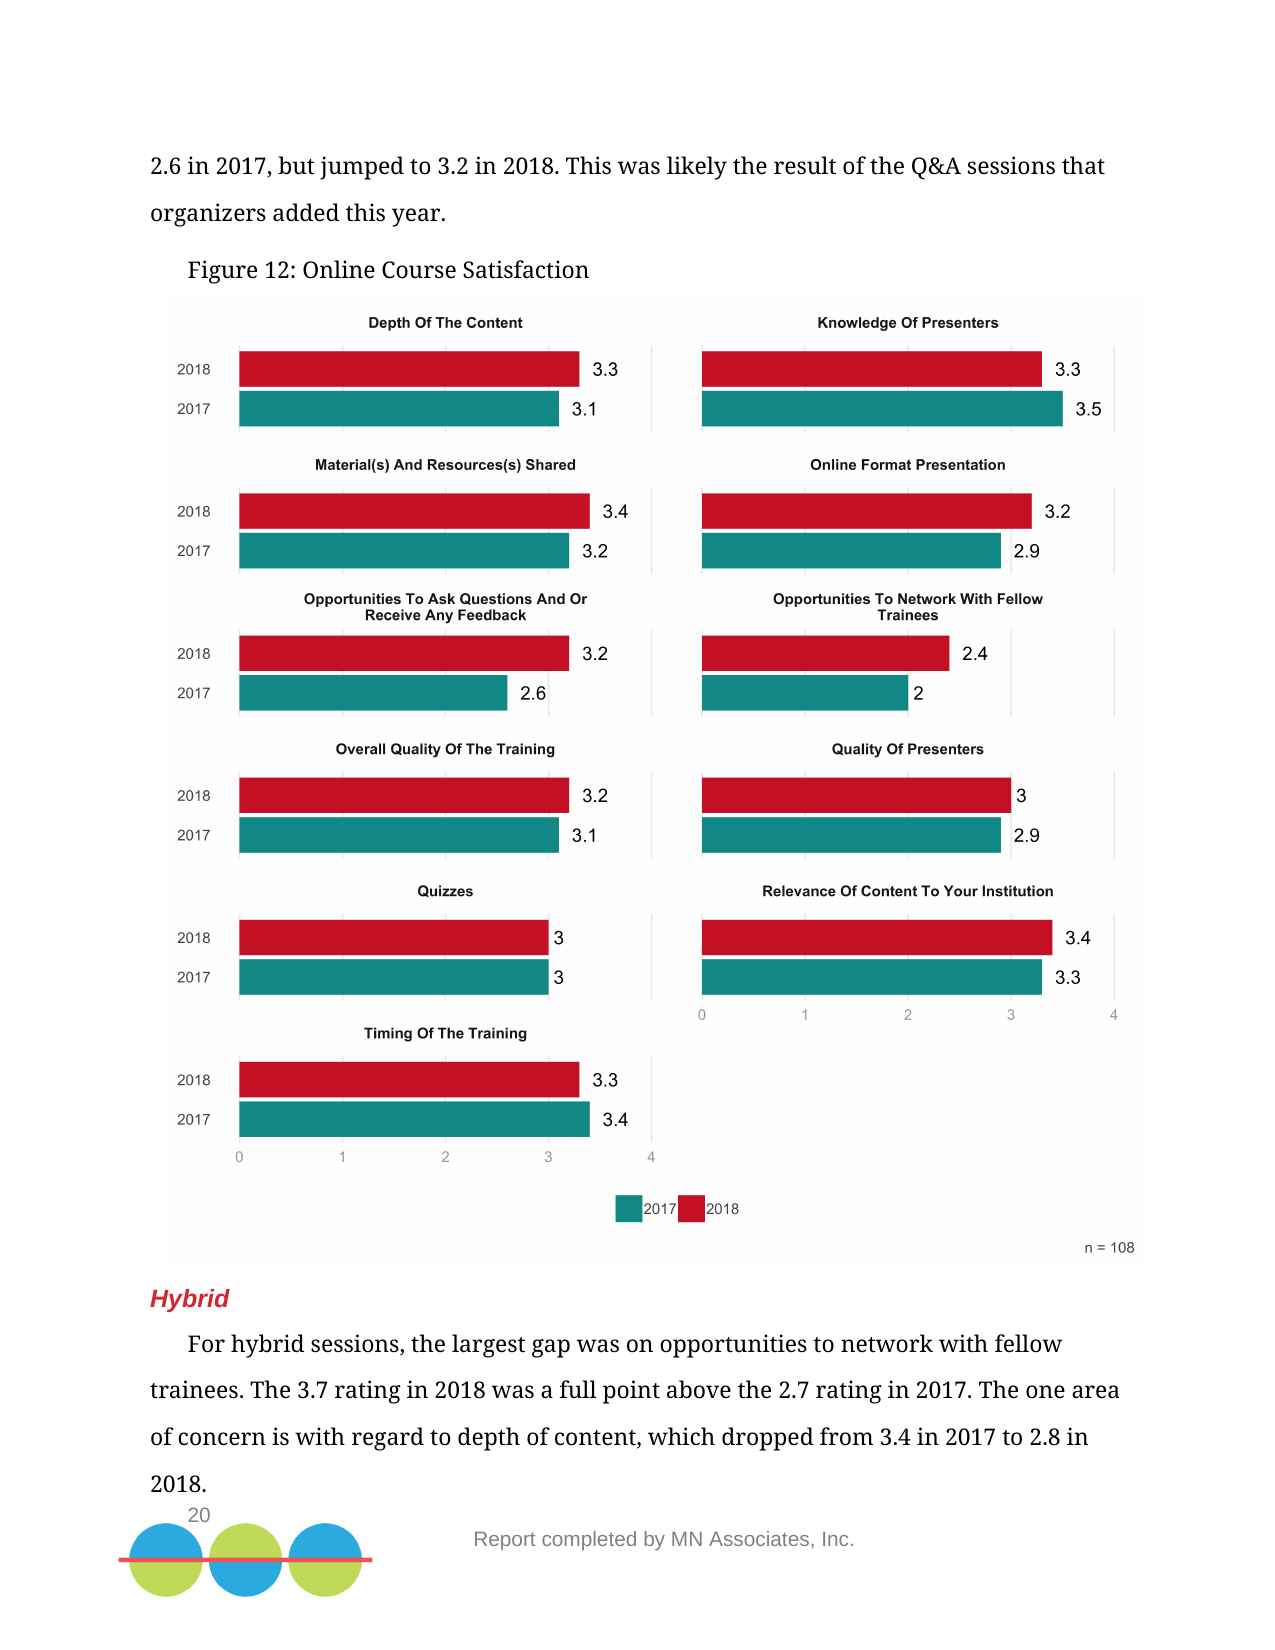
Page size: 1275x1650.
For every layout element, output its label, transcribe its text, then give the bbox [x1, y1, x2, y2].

picture [168, 290, 1144, 1266]
subtitle Hybrid [150, 1284, 1125, 1313]
picture [118, 1523, 373, 1649]
